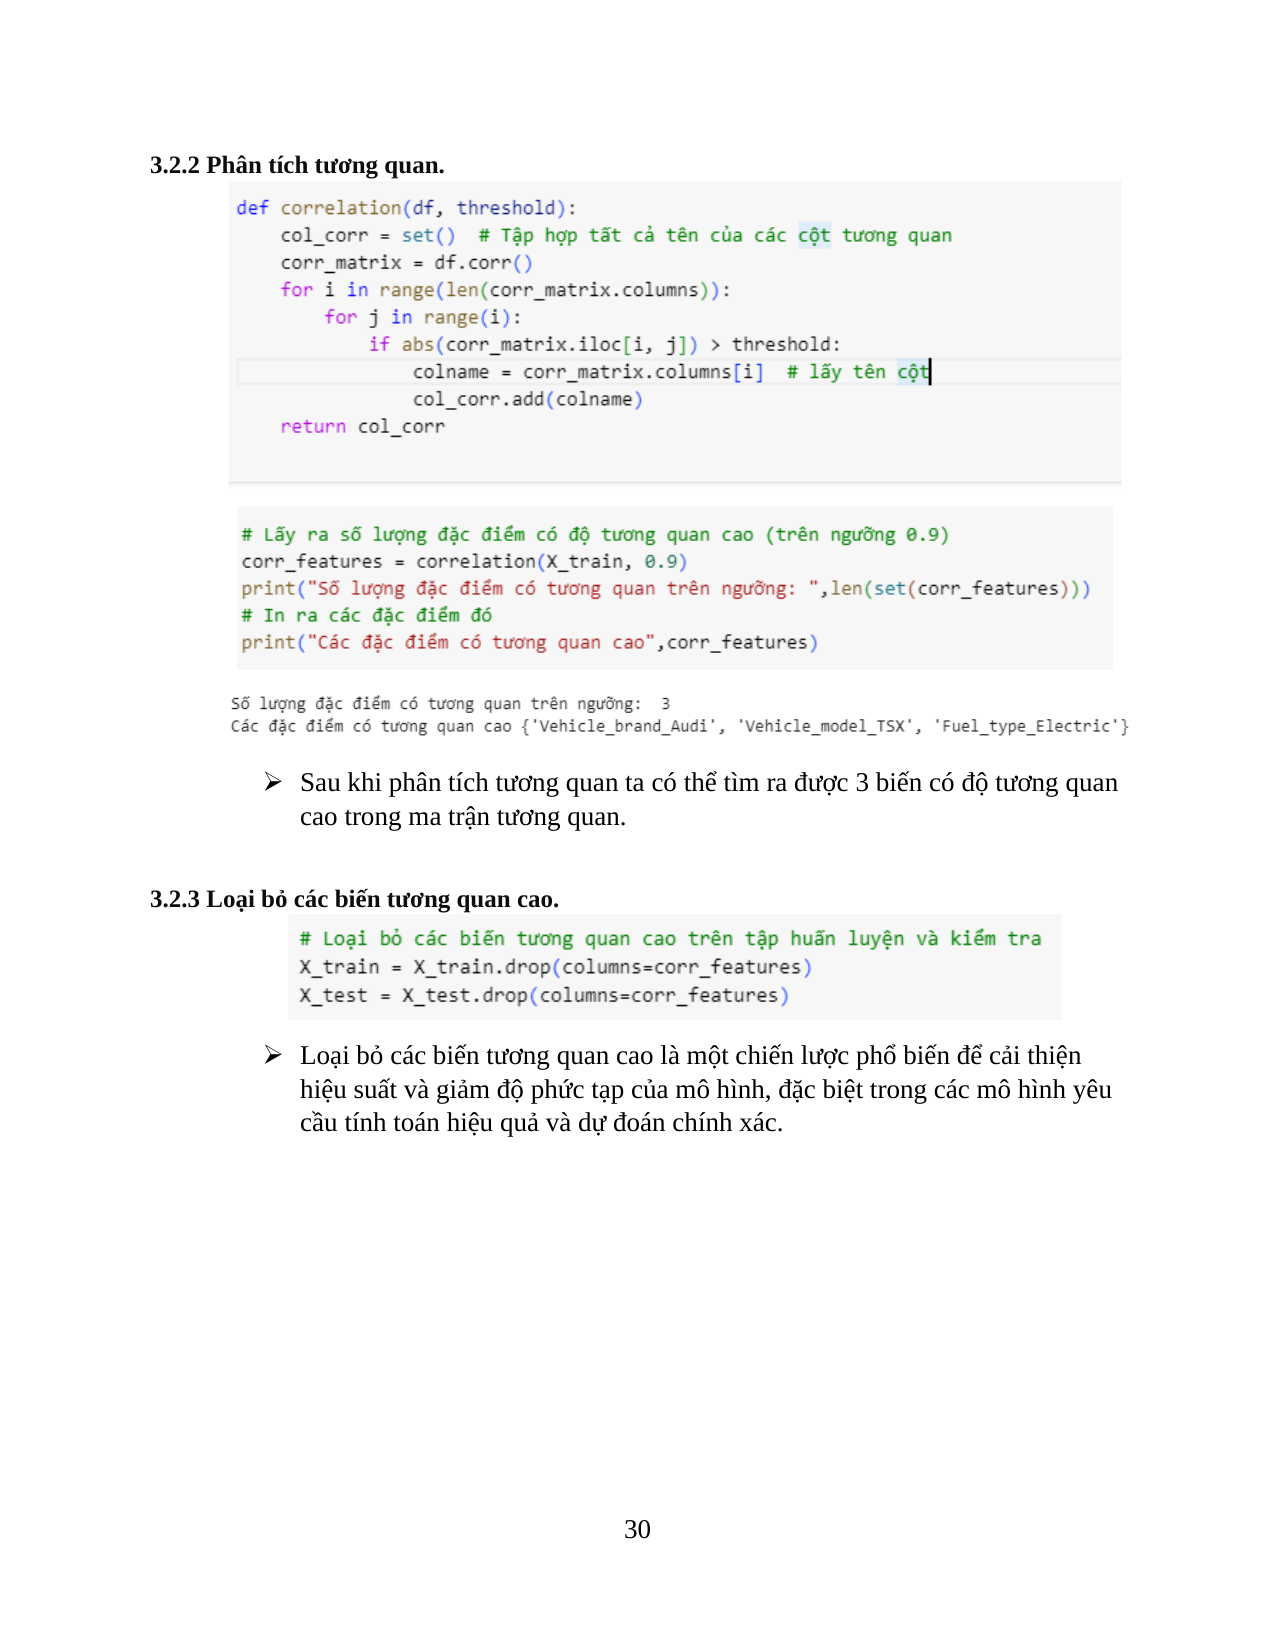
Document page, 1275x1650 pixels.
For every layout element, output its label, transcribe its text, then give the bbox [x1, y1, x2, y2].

list Loại bỏ các biến tương quan cao là một chiến lược phổ biến để cải thiện hiệu suất và giảm độ phức tạp của mô hình, đặc biệt trong các mô hình yêu cầu tính toán hiệu quả và dự đoán chính xác. [262, 1039, 1125, 1137]
picture [225, 688, 1144, 748]
list Sau khi phân tích tương quan ta có thể tìm ra được 3 biến có độ tương quan cao trong ma trận tương quan. [262, 766, 1125, 831]
picture [228, 181, 1122, 489]
picture [237, 507, 1113, 670]
subtitle 3.2.3 Loại bỏ các biến tương quan cao. [150, 884, 1125, 912]
subtitle 3.2.2 Phân tích tương quan. [150, 150, 1125, 179]
picture [288, 914, 1062, 1020]
